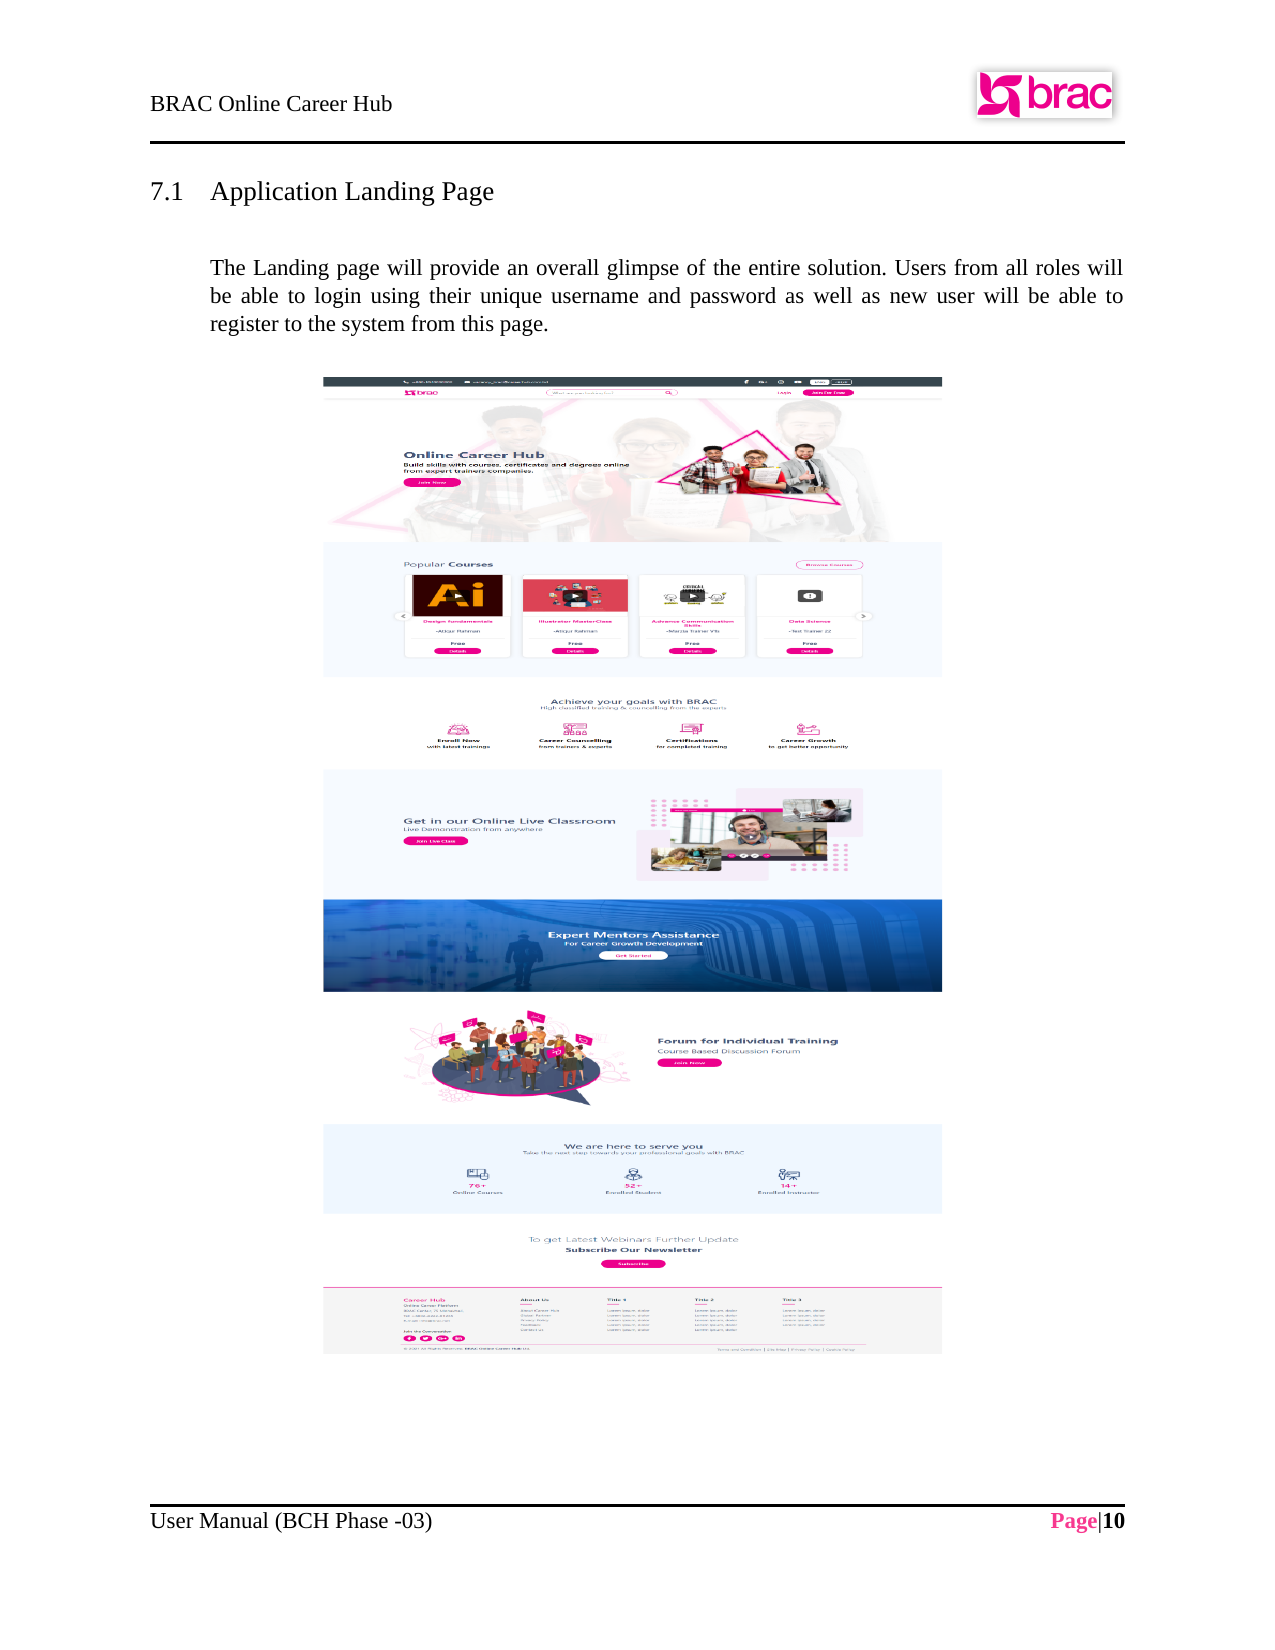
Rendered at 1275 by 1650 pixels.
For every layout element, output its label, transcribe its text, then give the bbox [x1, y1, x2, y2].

picture [323, 377, 942, 1352]
picture [977, 72, 1112, 118]
text The Landing page will provide an overall glimpse of the entire solution. Users from all roles will be able to login using their unique username and password as well as new user will be able to register to the system from this page. [210, 254, 1125, 337]
subtitle Application Landing Page [150, 175, 1125, 206]
